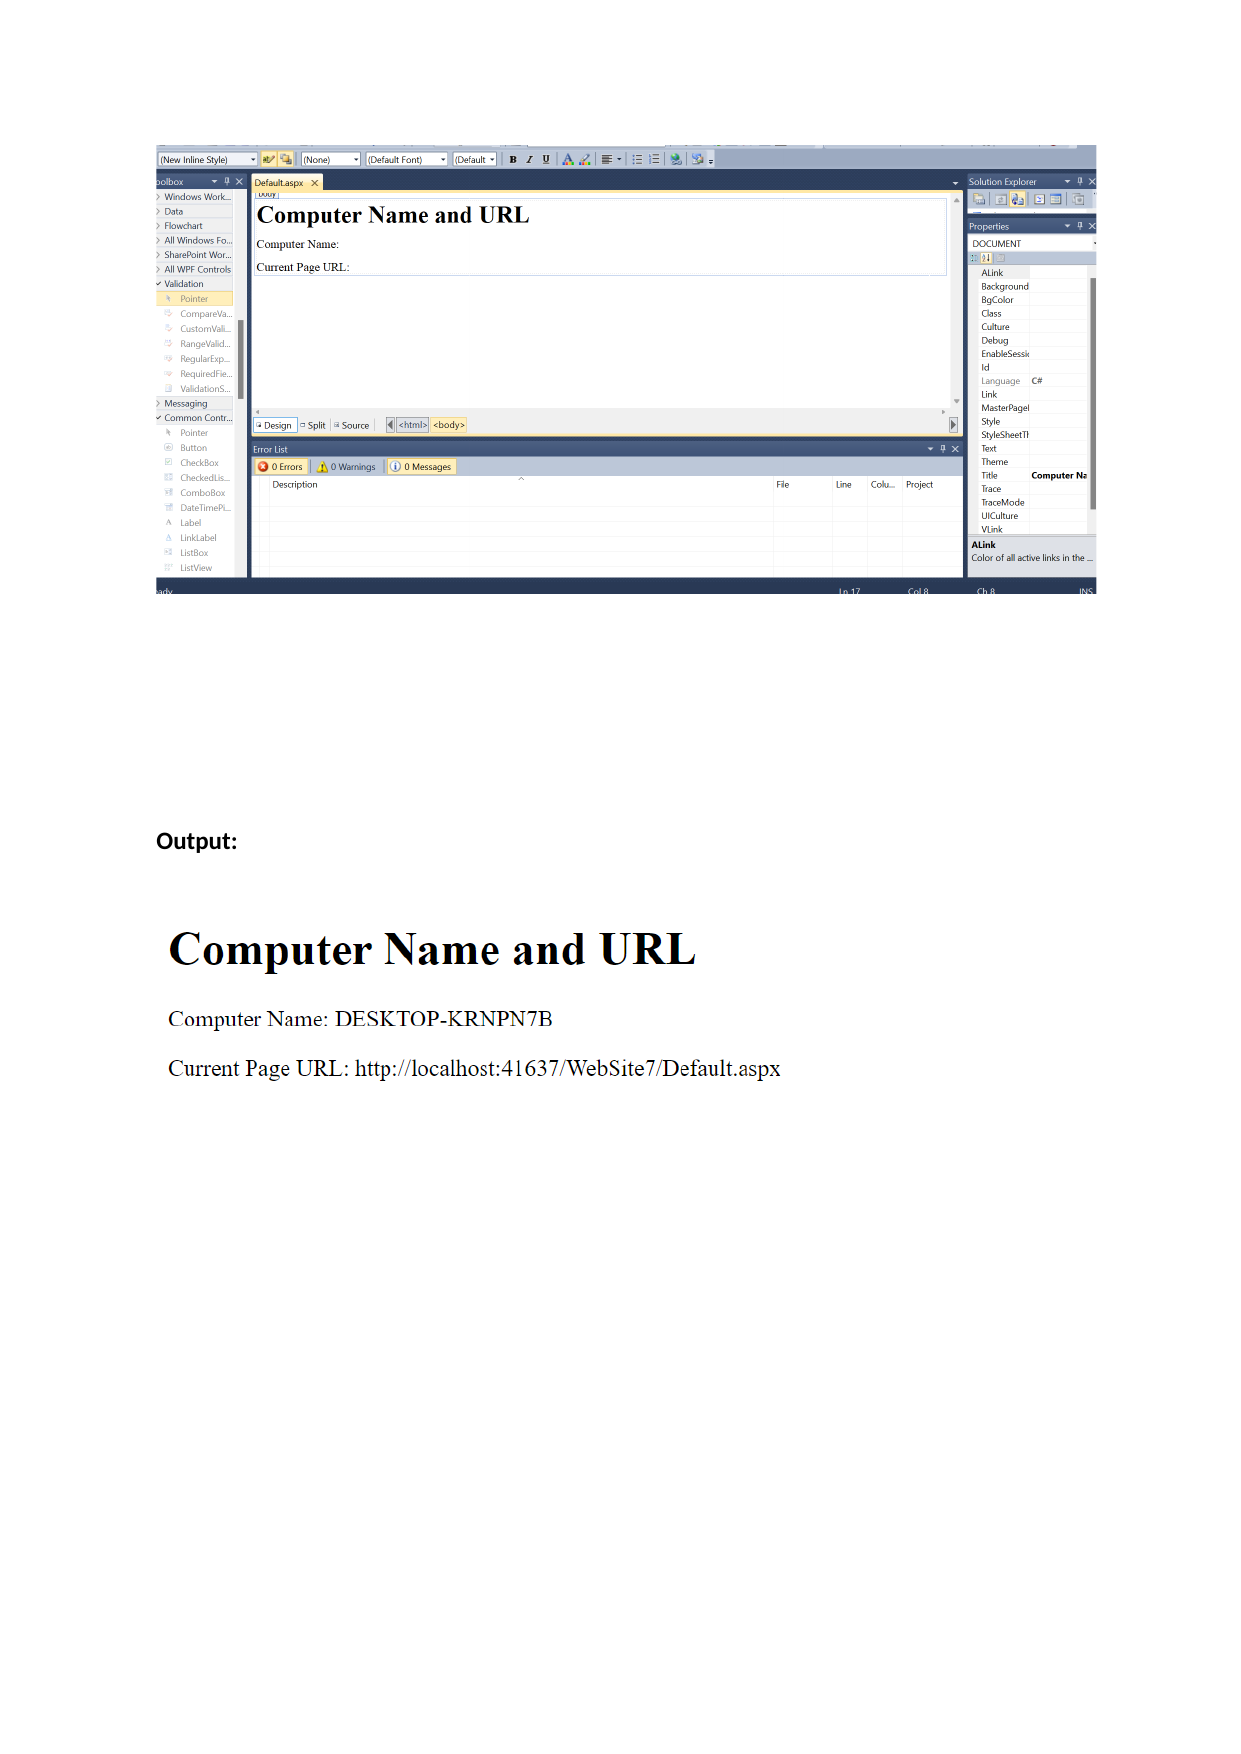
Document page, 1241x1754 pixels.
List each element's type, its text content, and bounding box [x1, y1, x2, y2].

text Output: [156, 825, 1103, 855]
picture [156, 890, 1141, 1432]
picture [156, 145, 1097, 594]
